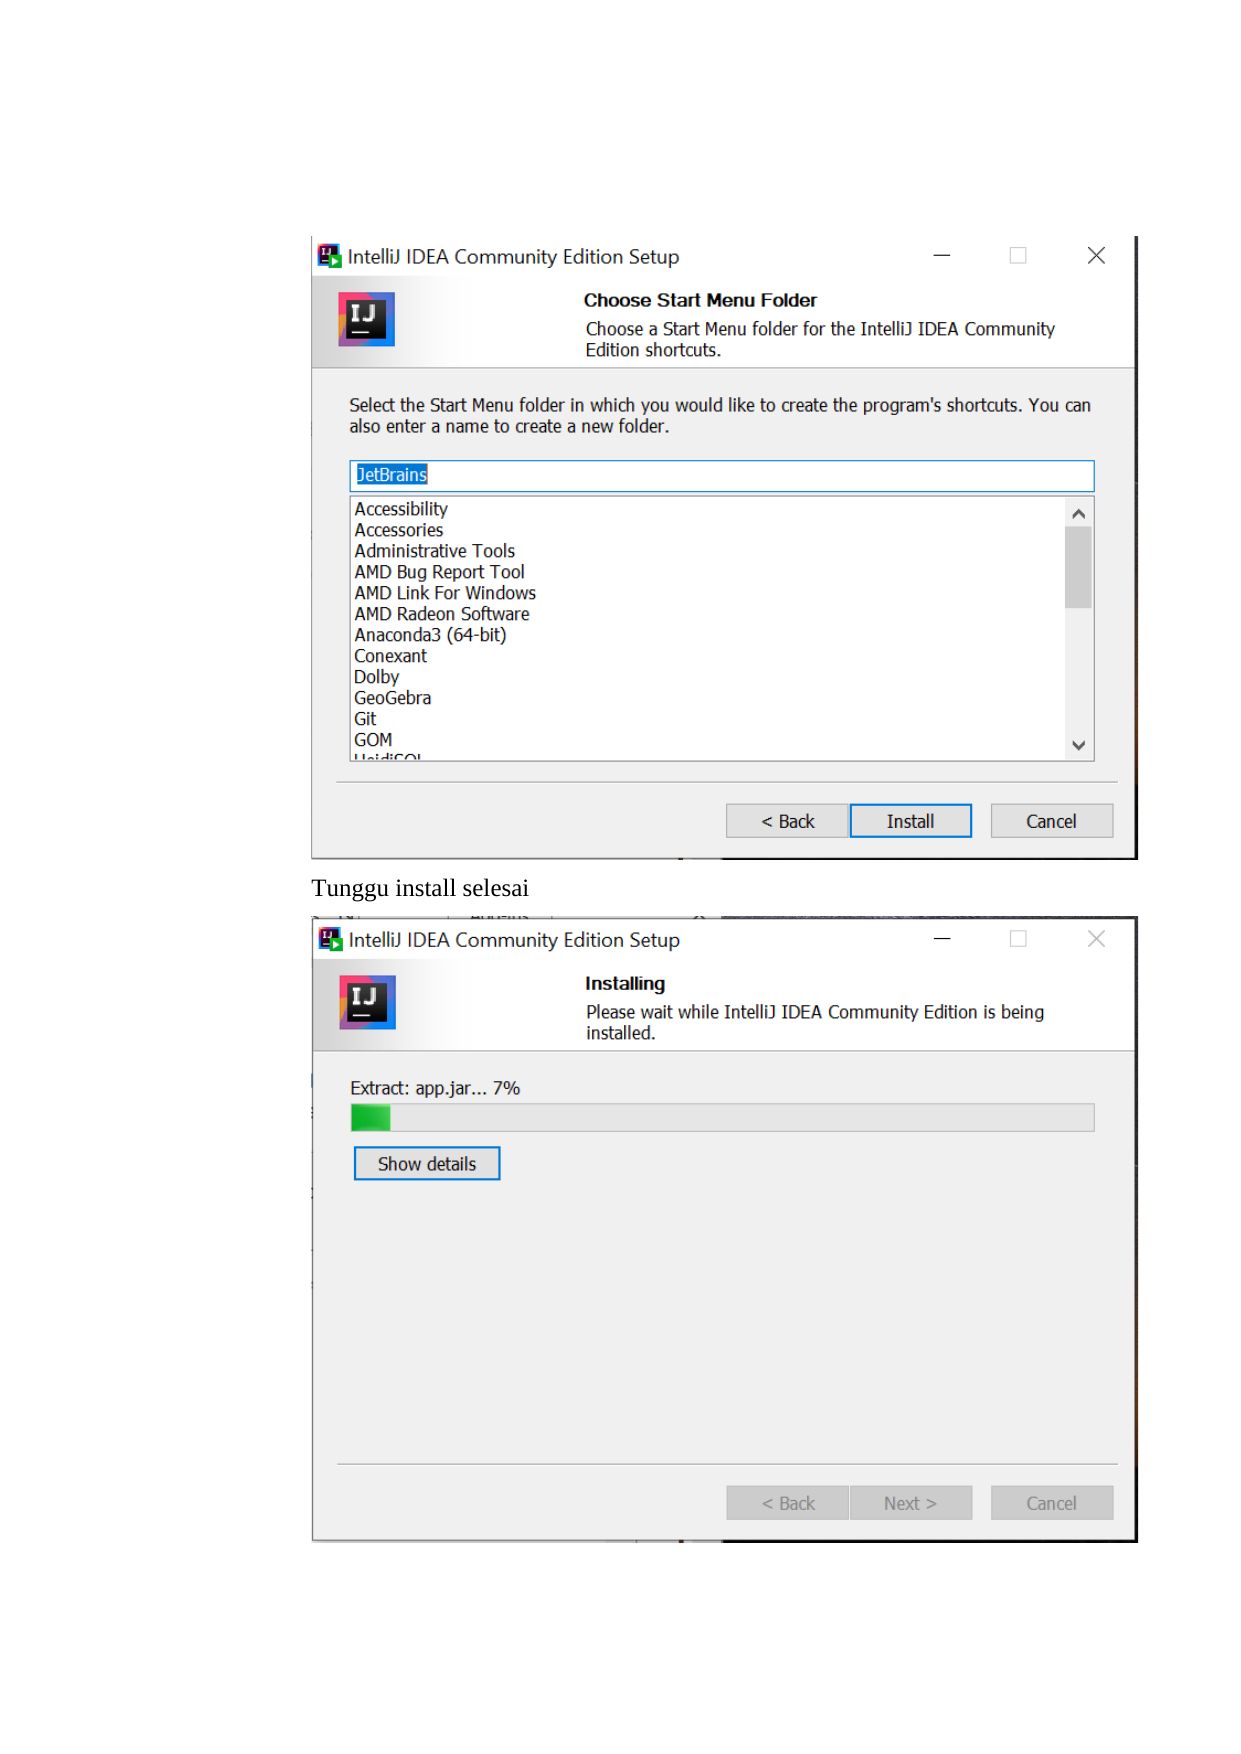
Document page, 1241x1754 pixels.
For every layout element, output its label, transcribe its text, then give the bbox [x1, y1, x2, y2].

picture [311, 236, 1139, 860]
picture [311, 916, 1139, 1543]
list Tunggu install selesai [311, 873, 1063, 902]
